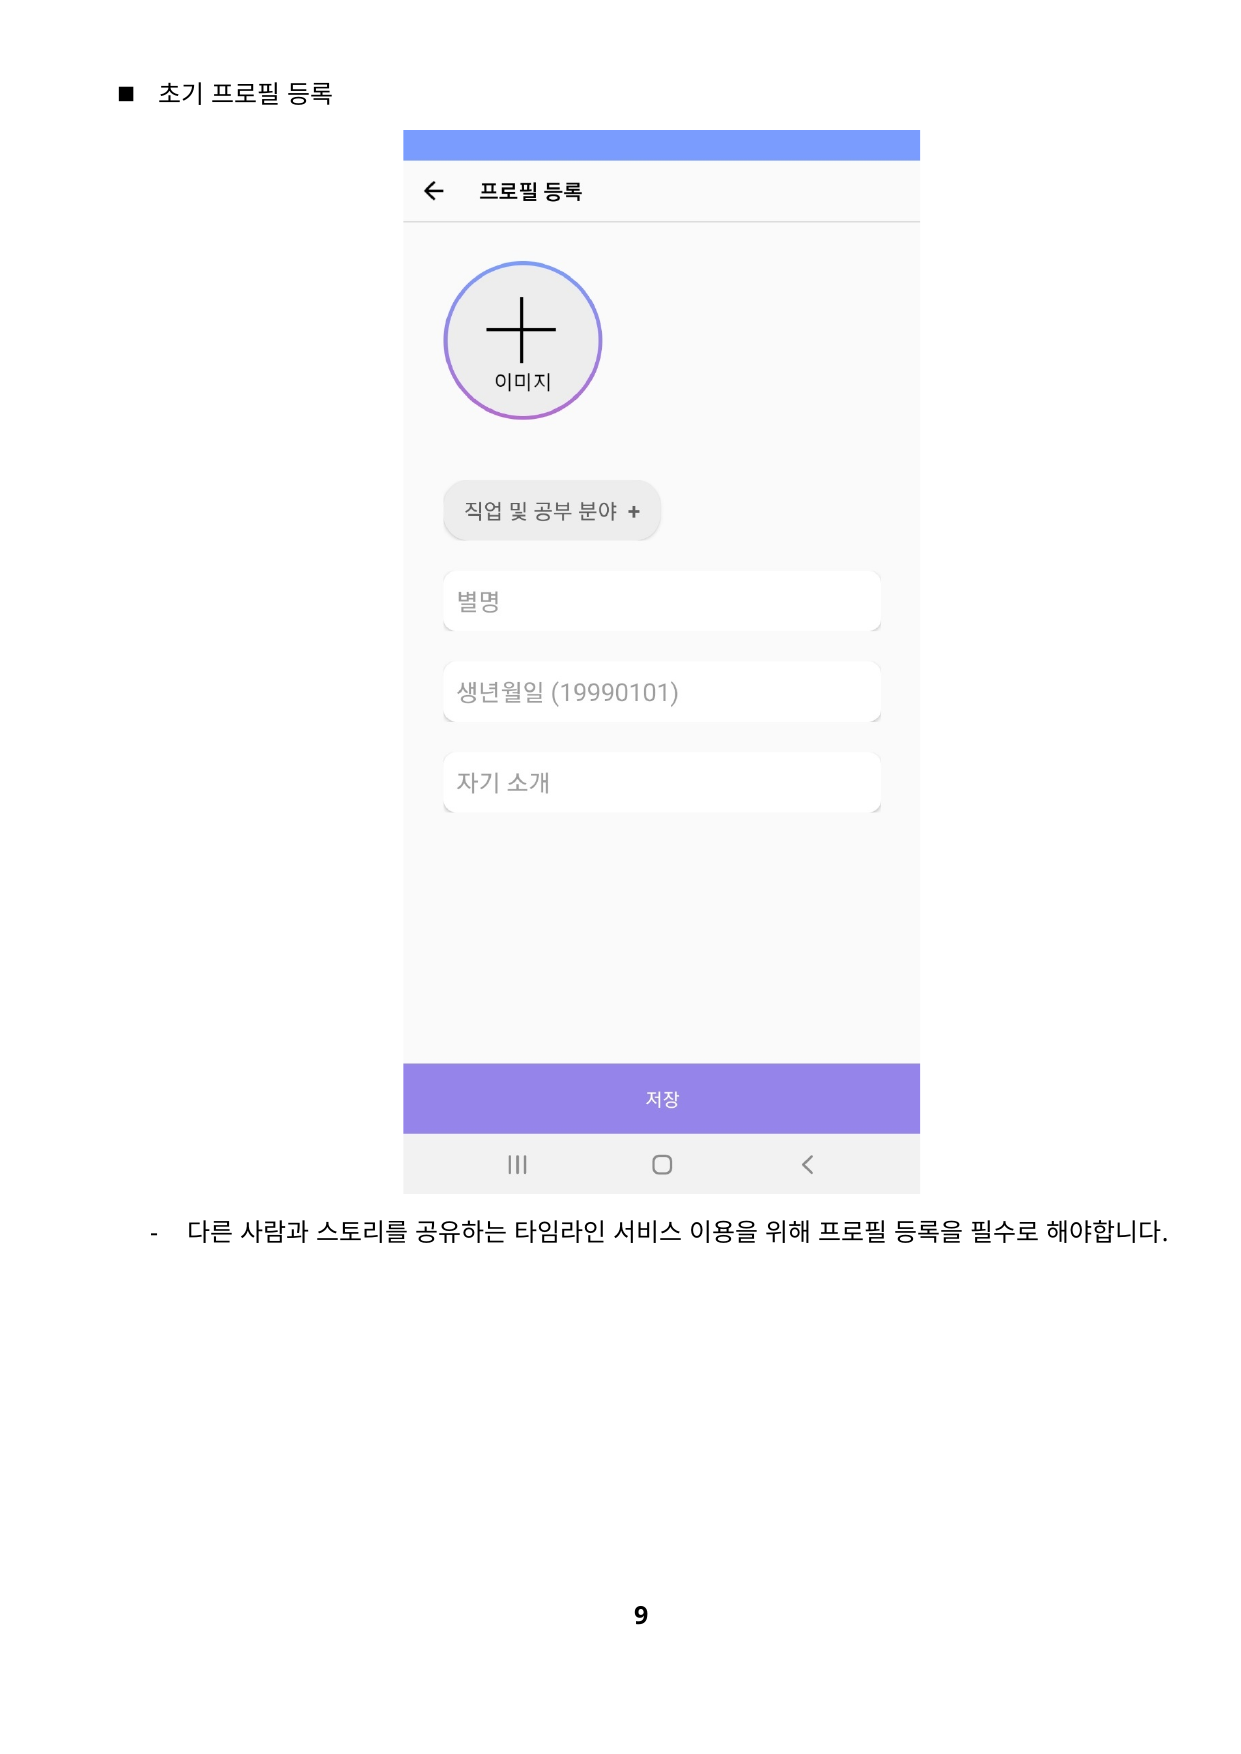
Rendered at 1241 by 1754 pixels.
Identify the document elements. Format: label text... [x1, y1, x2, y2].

list 다른 사람과 스토리를 공유하는 타임라인 서비스 이용을 위해 프로필 등록을 필수로 해야합니다. [150, 1213, 1165, 1249]
picture [403, 130, 921, 1194]
list 초기 프로필 등록 [117, 75, 1165, 111]
